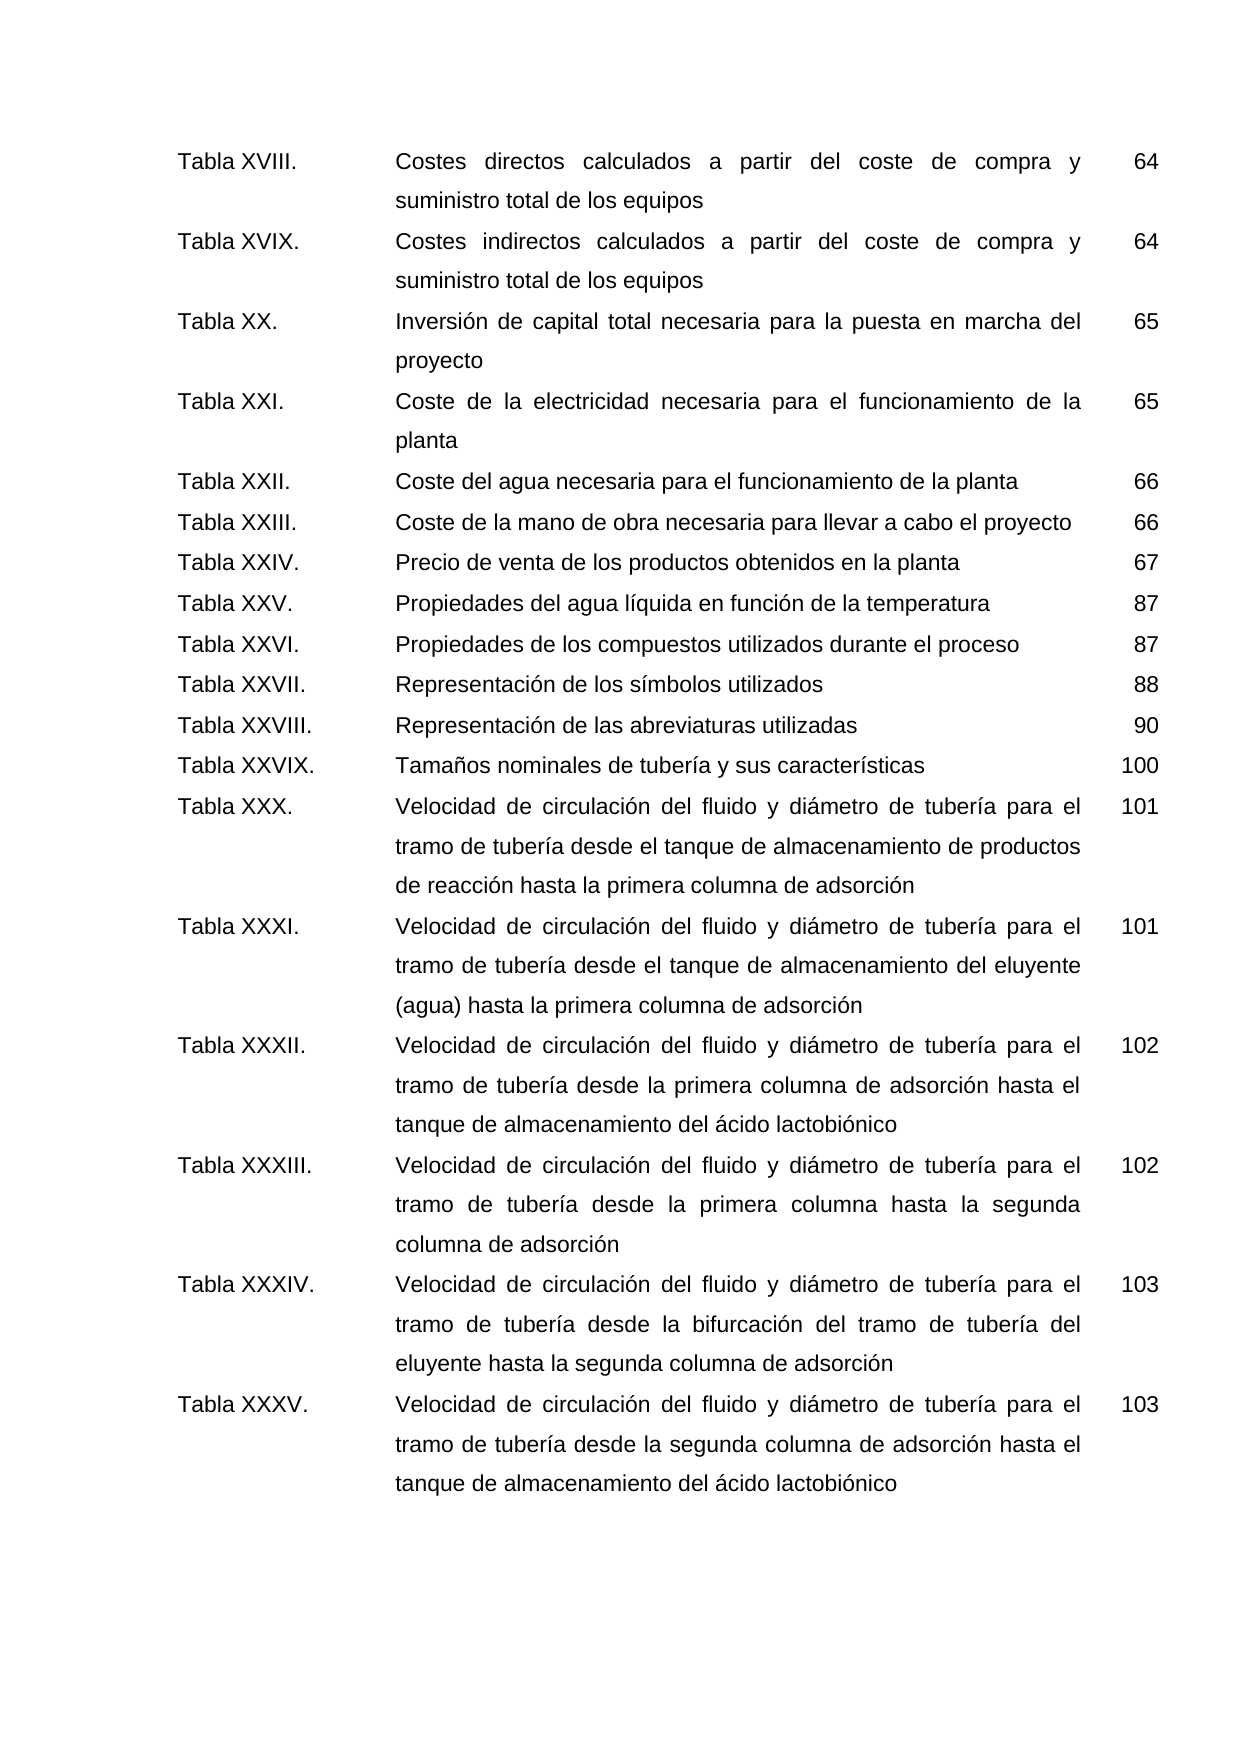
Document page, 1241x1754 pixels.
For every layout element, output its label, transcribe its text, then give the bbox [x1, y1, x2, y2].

table_cell Tabla XXII. [166, 468, 384, 509]
table_cell 88 [1093, 671, 1170, 712]
table_cell Tabla XXXII. [166, 1032, 384, 1152]
table_cell Tabla XXVIII. [166, 712, 384, 752]
table_cell 67 [1093, 549, 1170, 590]
table_cell Tamaños nominales de tubería y sus características [384, 753, 1093, 793]
table_cell Tabla XXIII. [166, 509, 384, 549]
table_header 64 [1093, 148, 1170, 228]
table_cell Tabla XXXIII. [166, 1152, 384, 1271]
table_cell 100 [1093, 753, 1170, 793]
table_cell 64 [1093, 228, 1170, 308]
table_cell Coste de la mano de obra necesaria para llevar a cabo el proyecto [384, 509, 1093, 549]
table_cell Coste del agua necesaria para el funcionamiento de la planta [384, 468, 1093, 509]
table_cell 66 [1093, 468, 1170, 509]
table_header Costes directos calculados a partir del coste de compra y suministro total de los equipos [384, 148, 1093, 228]
table_cell Propiedades de los compuestos utilizados durante el proceso [384, 631, 1093, 671]
table_cell Tabla XXV. [166, 590, 384, 631]
table_cell 87 [1093, 631, 1170, 671]
table_cell Tabla XXXIV. [166, 1271, 384, 1391]
table_cell Velocidad de circulación del fluido y diámetro de tubería para el tramo de tubería desde la primera columna hasta la segunda columna de adsorción [384, 1152, 1093, 1271]
table_cell Tabla XXVI. [166, 631, 384, 671]
table_cell 90 [1093, 712, 1170, 752]
table_header Tabla XVIII. [166, 148, 384, 228]
table_cell 102 [1093, 1032, 1170, 1152]
table_cell Velocidad de circulación del fluido y diámetro de tubería para el tramo de tubería desde el tanque de almacenamiento de productos de reacción hasta la primera columna de adsorción [384, 793, 1093, 913]
table_cell Tabla XXXI. [166, 913, 384, 1032]
table_cell Tabla XXI. [166, 388, 384, 468]
table_cell Costes indirectos calculados a partir del coste de compra y suministro total de los equipos [384, 228, 1093, 308]
table_cell 103 [1093, 1391, 1170, 1511]
table_cell Velocidad de circulación del fluido y diámetro de tubería para el tramo de tubería desde el tanque de almacenamiento del eluyente (agua) hasta la primera columna de adsorción [384, 913, 1093, 1032]
table_cell Propiedades del agua líquida en función de la temperatura [384, 590, 1093, 631]
table_cell 87 [1093, 590, 1170, 631]
table_cell 66 [1093, 509, 1170, 549]
table_cell 65 [1093, 308, 1170, 388]
table_cell Tabla XX. [166, 308, 384, 388]
table_cell Representación de los símbolos utilizados [384, 671, 1093, 712]
table_cell Tabla XXVIX. [166, 753, 384, 793]
table_cell 65 [1093, 388, 1170, 468]
table_cell Tabla XXX. [166, 793, 384, 913]
table_cell Inversión de capital total necesaria para la puesta en marcha del proyecto [384, 308, 1093, 388]
table_cell Tabla XVIX. [166, 228, 384, 308]
table_cell 103 [1093, 1271, 1170, 1391]
table_cell Tabla XXXV. [166, 1391, 384, 1511]
table_cell 101 [1093, 793, 1170, 913]
table_cell Velocidad de circulación del fluido y diámetro de tubería para el tramo de tubería desde la bifurcación del tramo de tubería del eluyente hasta la segunda columna de adsorción [384, 1271, 1093, 1391]
table_cell Tabla XXVII. [166, 671, 384, 712]
table_cell Coste de la electricidad necesaria para el funcionamiento de la planta [384, 388, 1093, 468]
table_cell Representación de las abreviaturas utilizadas [384, 712, 1093, 752]
table_cell Velocidad de circulación del fluido y diámetro de tubería para el tramo de tubería desde la primera columna de adsorción hasta el tanque de almacenamiento del ácido lactobiónico [384, 1032, 1093, 1152]
table_cell 102 [1093, 1152, 1170, 1271]
table_cell 101 [1093, 913, 1170, 1032]
table_cell Velocidad de circulación del fluido y diámetro de tubería para el tramo de tubería desde la segunda columna de adsorción hasta el tanque de almacenamiento del ácido lactobiónico [384, 1391, 1093, 1511]
table_cell Precio de venta de los productos obtenidos en la planta [384, 549, 1093, 590]
table_cell Tabla XXIV. [166, 549, 384, 590]
